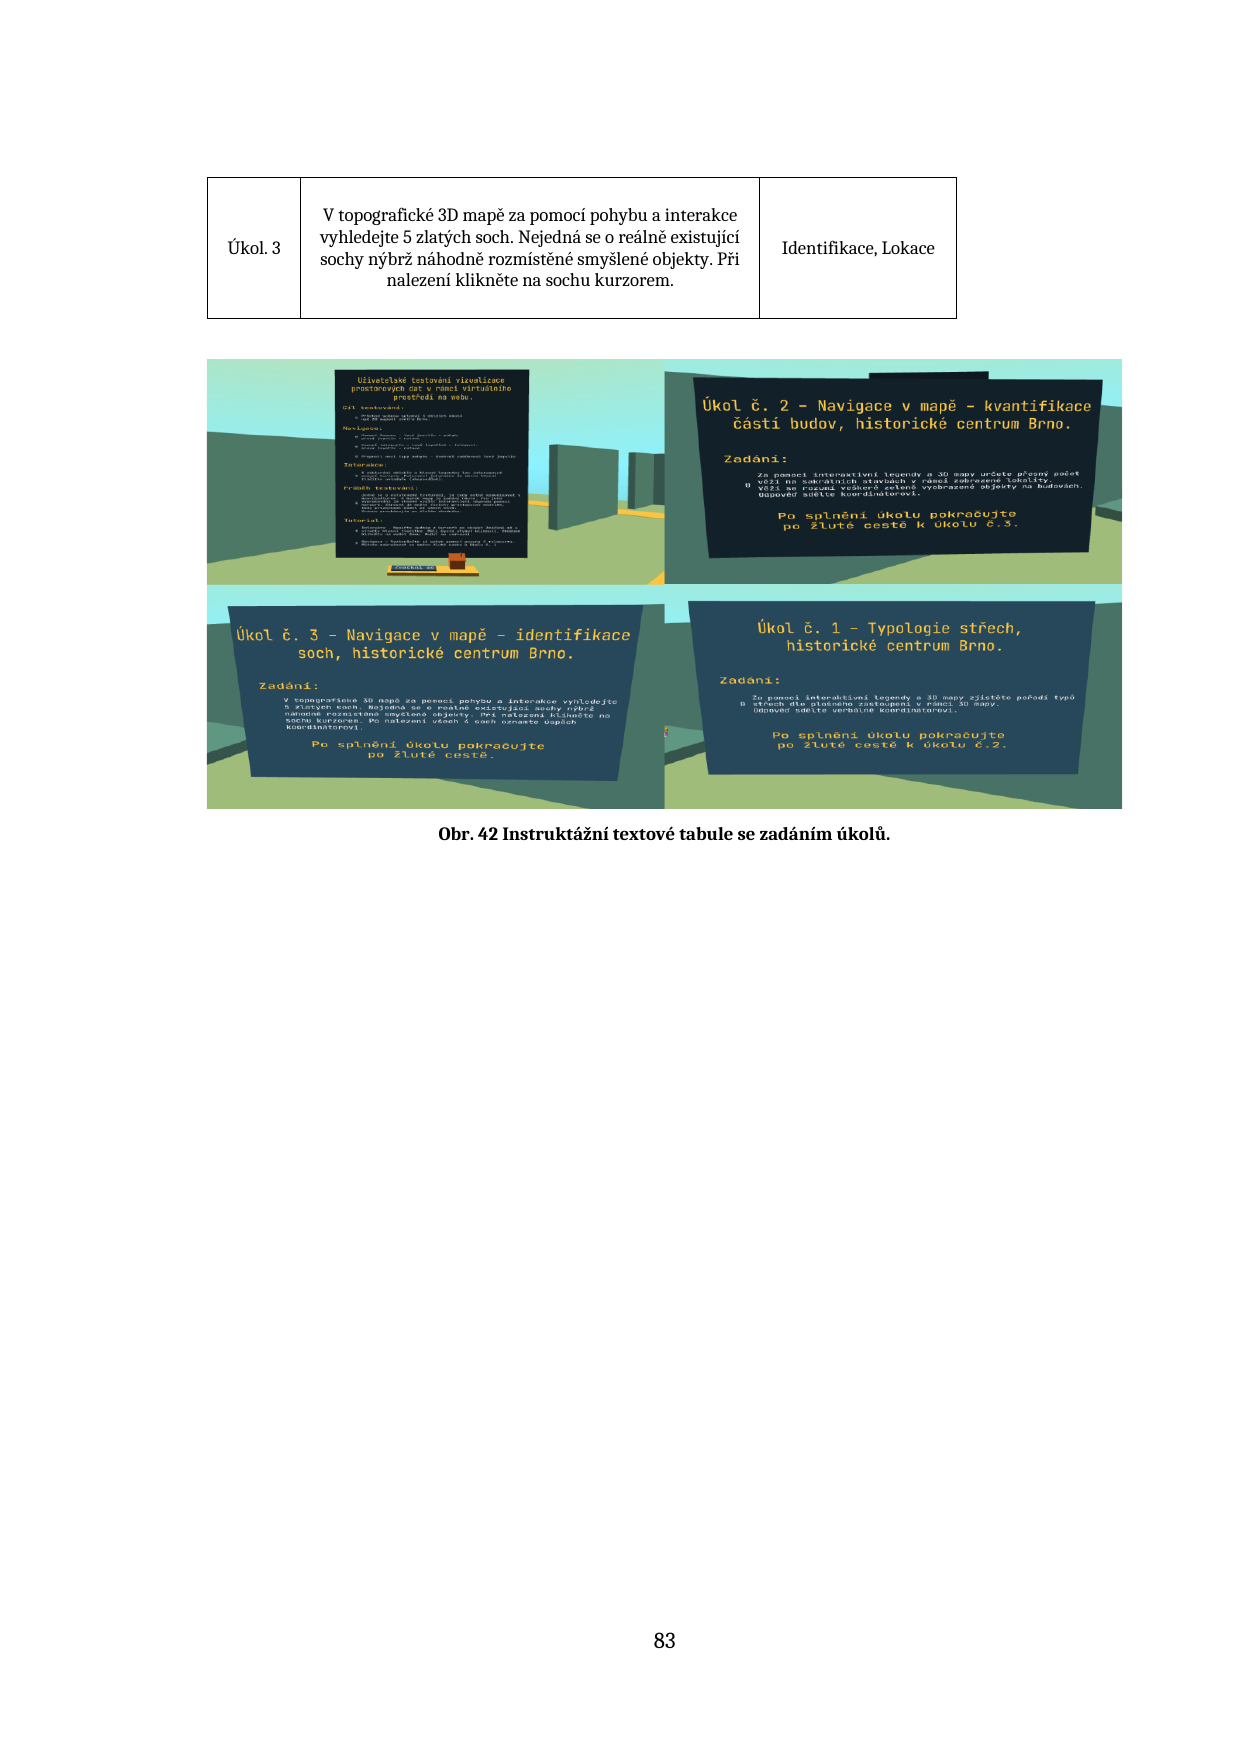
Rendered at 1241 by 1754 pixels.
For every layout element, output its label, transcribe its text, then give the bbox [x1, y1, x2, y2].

picture [206, 359, 1123, 809]
table_cell V topografické 3D mapě za pomocí pohybu a interakce vyhledejte 5 zlatých soch. Nejedná se o reálně existující sochy nýbrž náhodně rozmístěné smyšlené objekty. Při nalezení klikněte na sochu kurzorem. [301, 178, 759, 318]
table_cell Identifikace, Lokace [760, 178, 956, 318]
table_cell Úkol. 3 [208, 178, 300, 318]
